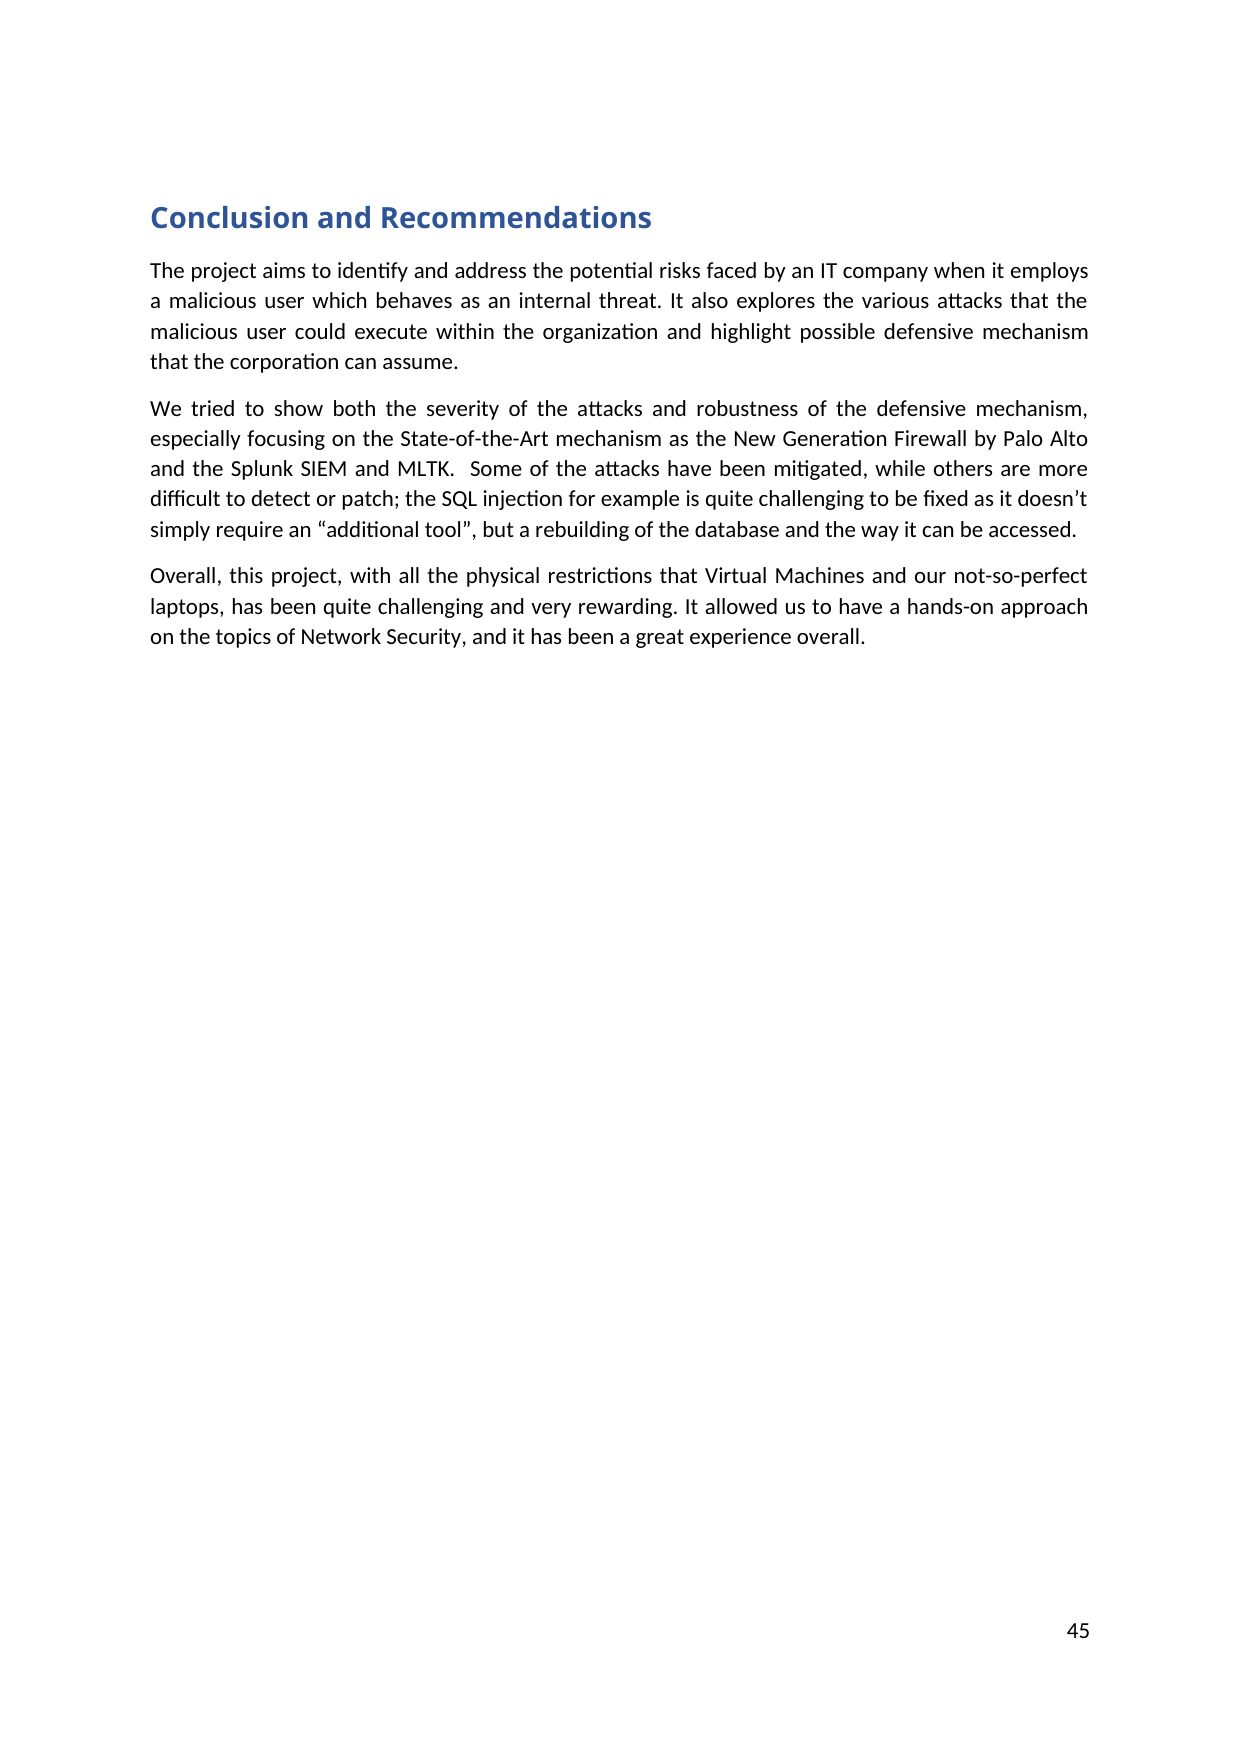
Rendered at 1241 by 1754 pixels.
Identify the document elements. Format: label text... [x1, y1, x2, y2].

text Overall, this project, with all the physical restrictions that Virtual Machines and our not-so-perfect laptops, has been quite challenging and very rewarding. It allowed us to have a hands-on approach on the topics of Network Security, and it has been a great experience overall. [150, 562, 1090, 650]
text The project aims to identify and address the potential risks faced by an IT company when it employs a malicious user which behaves as an internal threat. It also explores the various attacks that the malicious user could execute within the organization and highlight possible defensive mechanism that the corporation can assume. [150, 256, 1090, 375]
list Conclusion and Recommendations [150, 197, 1090, 237]
text We tried to show both the severity of the attacks and robustness of the defensive mechanism, especially focusing on the State-of-the-Art mechanism as the New Generation Firewall by Palo Alto and the Splunk SIEM and MLTK. Some of the attacks have been mitigated, while others are more difficult to detect or patch; the SQL injection for example is quite challenging to be fixed as it doesn’t simply require an “additional tool”, but a rebuilding of the database and the way it can be accessed. [150, 394, 1090, 543]
